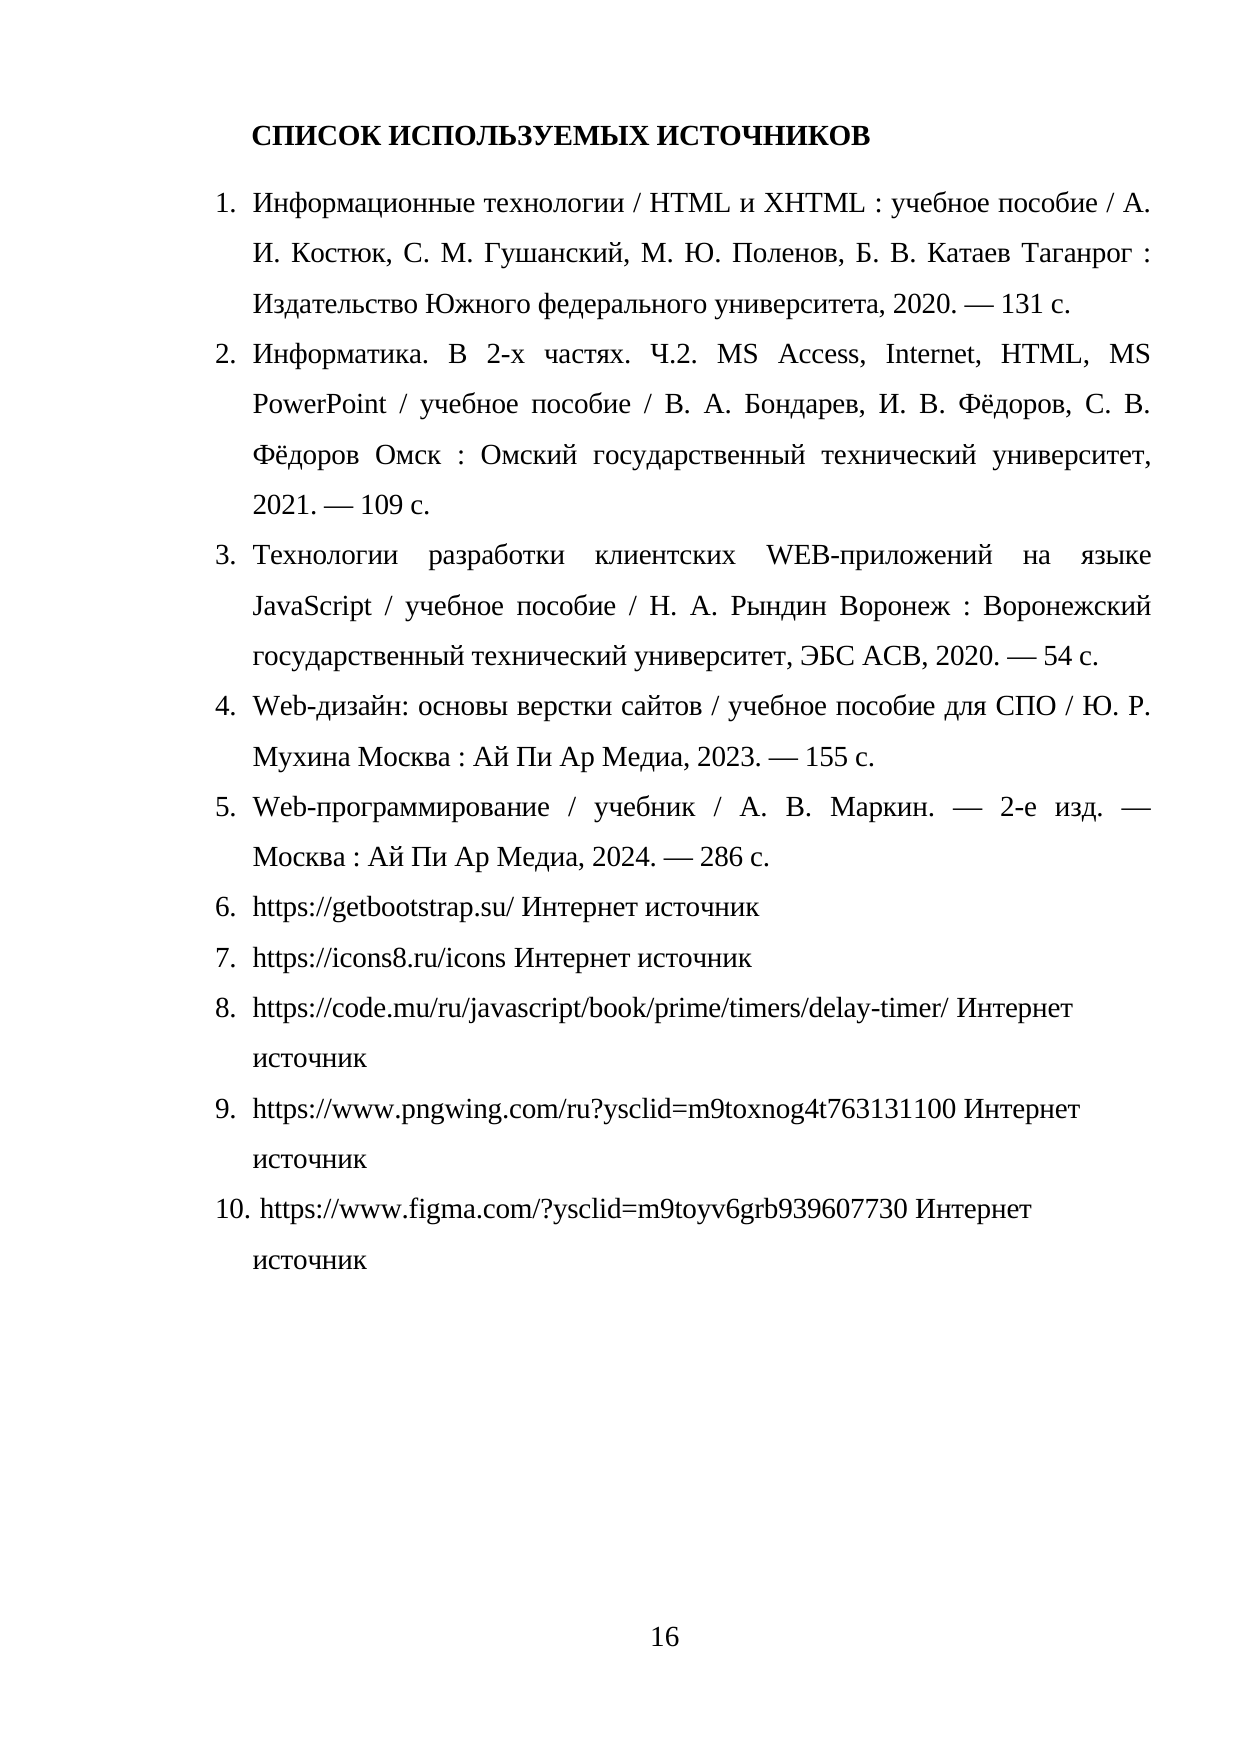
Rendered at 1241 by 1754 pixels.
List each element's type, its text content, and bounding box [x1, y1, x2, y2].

list Информатика. В 2-х частях. Ч.2. MS Access, Internet, HTML, MS PowerPoint / учебное пособие / В. А. Бондарев, И. В. Фёдоров, С. В. Фёдоров Омск : Омский государственный технический университет, 2021. — 109 c. [215, 336, 1152, 521]
list https://icons8.ru/icons Интернет источник [215, 940, 1152, 973]
list Технологии разработки клиентских WEB-приложений на языке JavaScript / учебное пособие / Н. А. Рындин Воронеж : Воронежский государственный технический университет, ЭБС АСВ, 2020. — 54 c. [215, 537, 1152, 672]
list https://getbootstrap.su/ Интернет источник [215, 889, 1152, 923]
list https://www.pngwing.com/ru?ysclid=m9toxnog4t763131100 Интернет источник [215, 1091, 1152, 1175]
text СПИСОК ИСПОЛЬЗУЕМЫХ ИСТОЧНИКОВ [177, 118, 1152, 152]
list https://www.figma.com/?ysclid=m9toyv6grb939607730 Интернет источник [215, 1191, 1152, 1275]
list Информационные технологии / HTML и XHTML : учебное пособие / А. И. Костюк, С. М. Гушанский, М. Ю. Поленов, Б. В. Катаев Таганрог : Издательство Южного федерального университета, 2020. — 131 c. [215, 185, 1152, 319]
list https://code.mu/ru/javascript/book/prime/timers/delay-timer/ Интернет источник [215, 990, 1152, 1074]
list Web-программирование / учебник / А. В. Маркин. — 2-е изд. — Москва : Ай Пи Ар Медиа, 2024. — 286 c. [215, 789, 1152, 873]
list Web-дизайн: основы верстки сайтов / учебное пособие для СПО / Ю. Р. Мухина Москва : Ай Пи Ар Медиа, 2023. — 155 c. [215, 688, 1152, 772]
